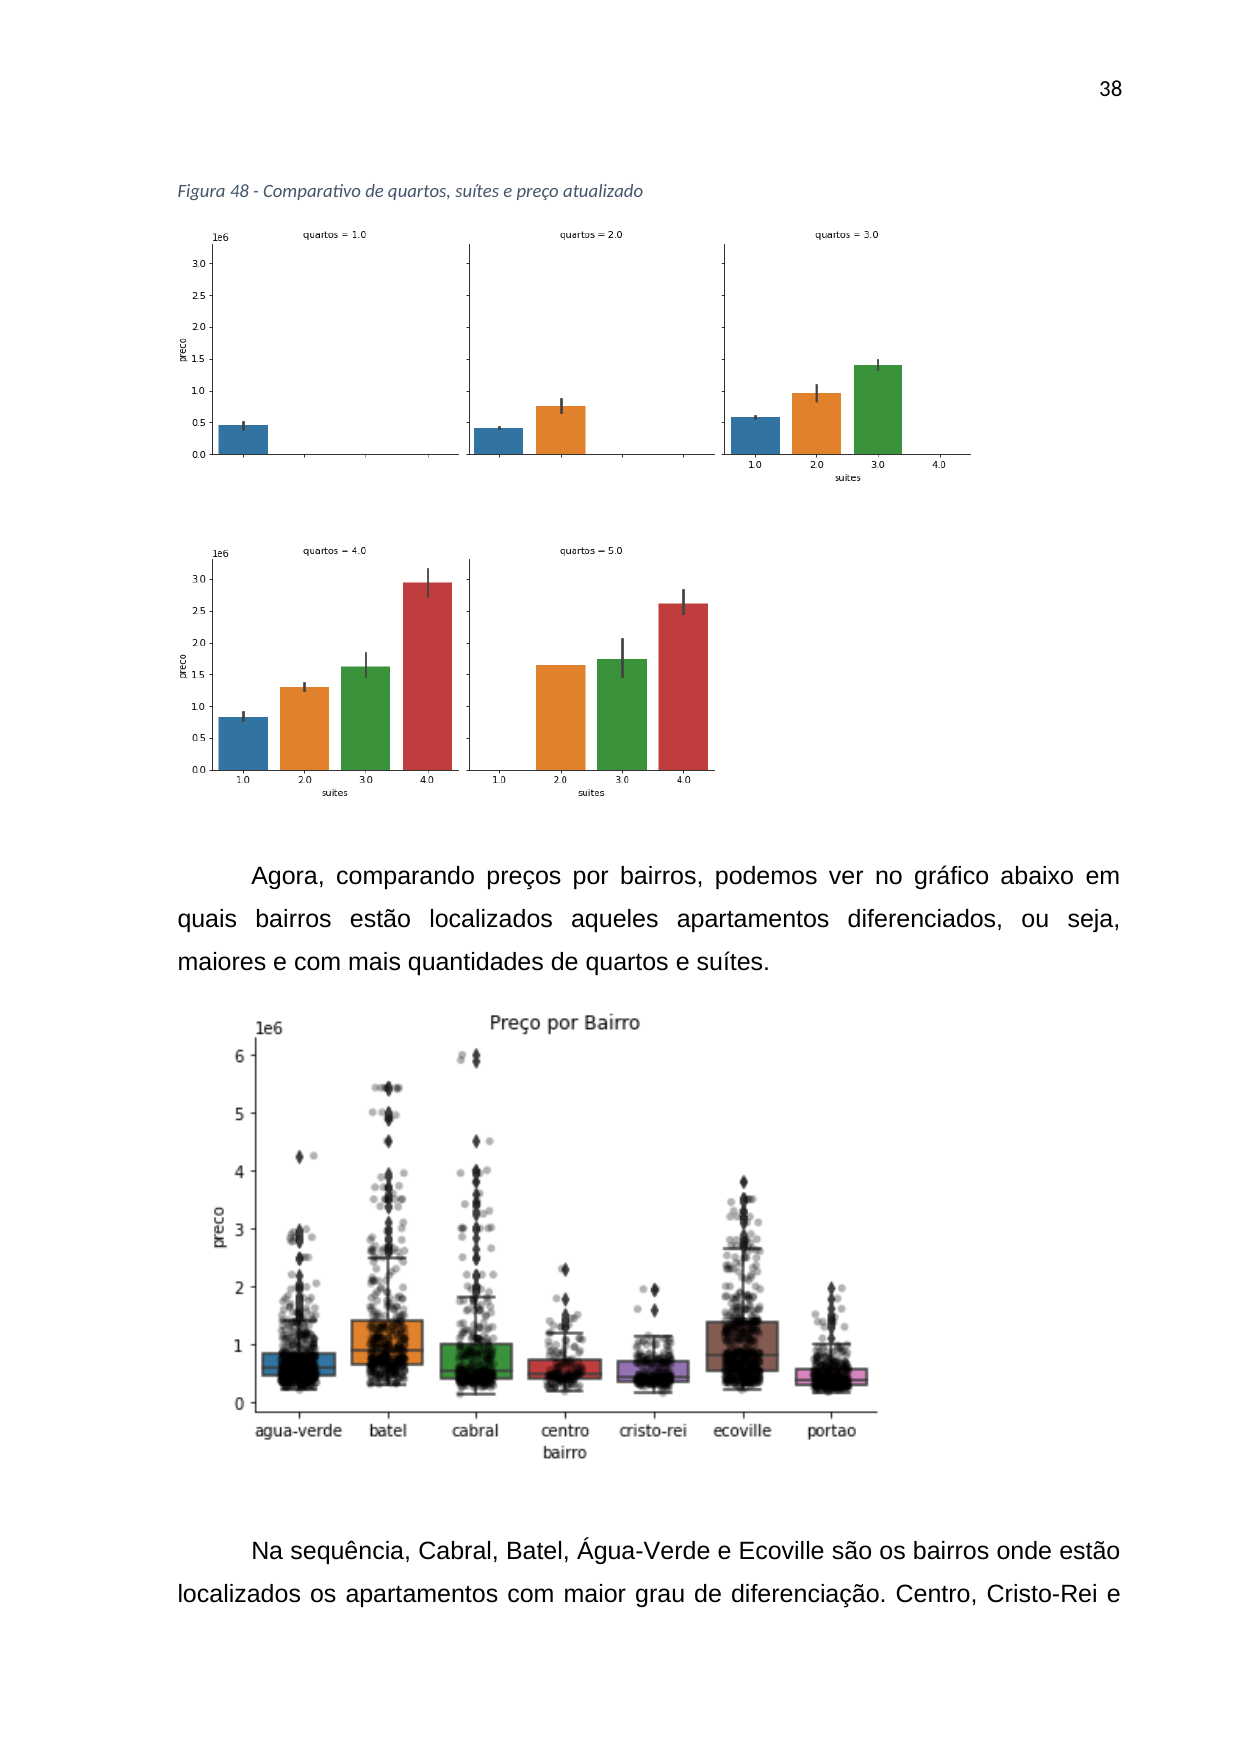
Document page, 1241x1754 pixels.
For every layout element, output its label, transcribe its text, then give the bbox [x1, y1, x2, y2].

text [177, 1536, 1122, 1608]
picture [177, 223, 994, 804]
text Agora, comparando preços por bairros, podemos ver no gráfico abaixo em quais bairros estão localizados aqueles apartamentos diferenciados, ou seja, maiores e com mais quantidades de quartos e suítes. [177, 861, 1122, 976]
picture [177, 990, 917, 1479]
